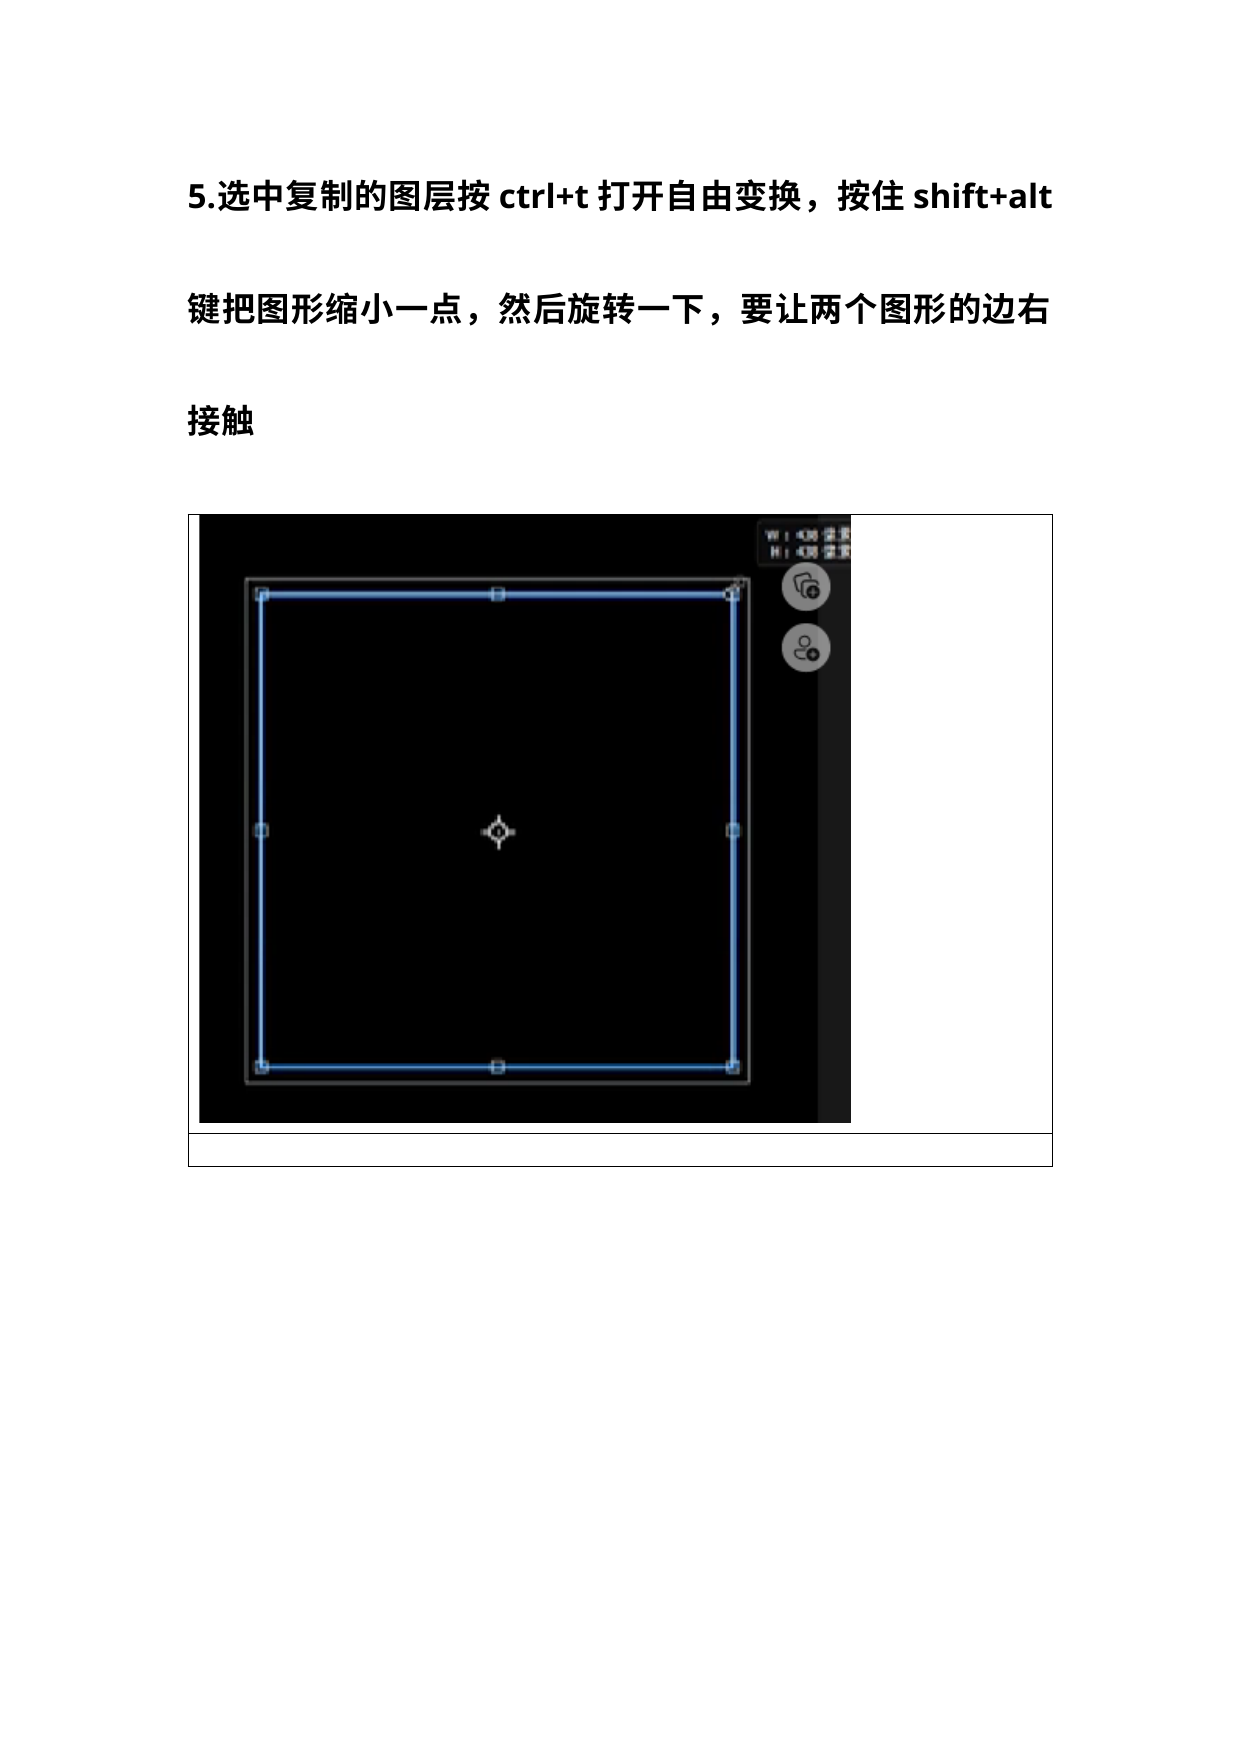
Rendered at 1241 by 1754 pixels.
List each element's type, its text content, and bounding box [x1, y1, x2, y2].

subtitle 5.选中复制的图层按ctrl+t打开自由变换，按住shift+alt键把图形缩小一点，然后旋转一下，要让两个图形的边右接触 [187, 162, 1053, 452]
table_header [189, 515, 1052, 1132]
picture [199, 515, 851, 1123]
table_cell [189, 1134, 1052, 1166]
